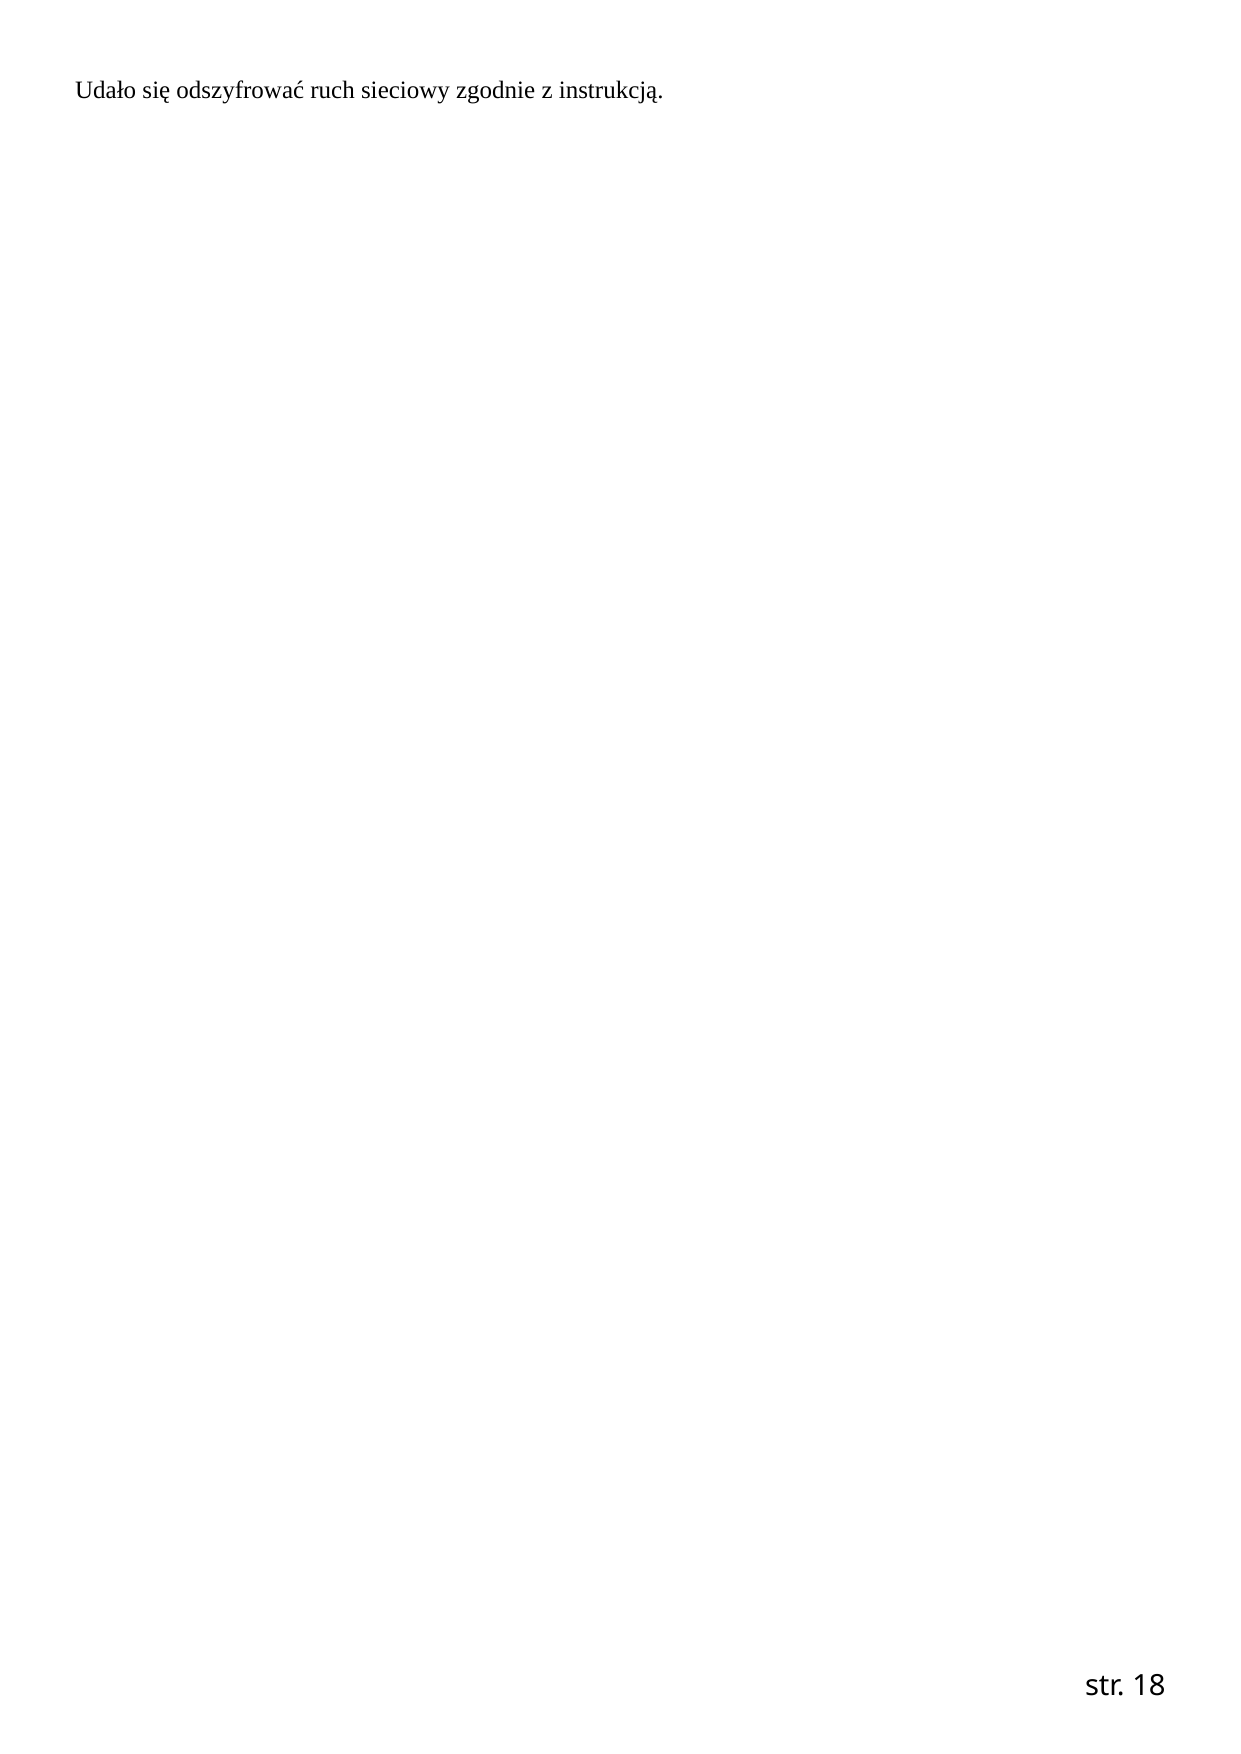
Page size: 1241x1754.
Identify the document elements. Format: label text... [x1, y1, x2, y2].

text Udało się odszyfrować ruch sieciowy zgodnie z instrukcją. [75, 75, 1165, 104]
